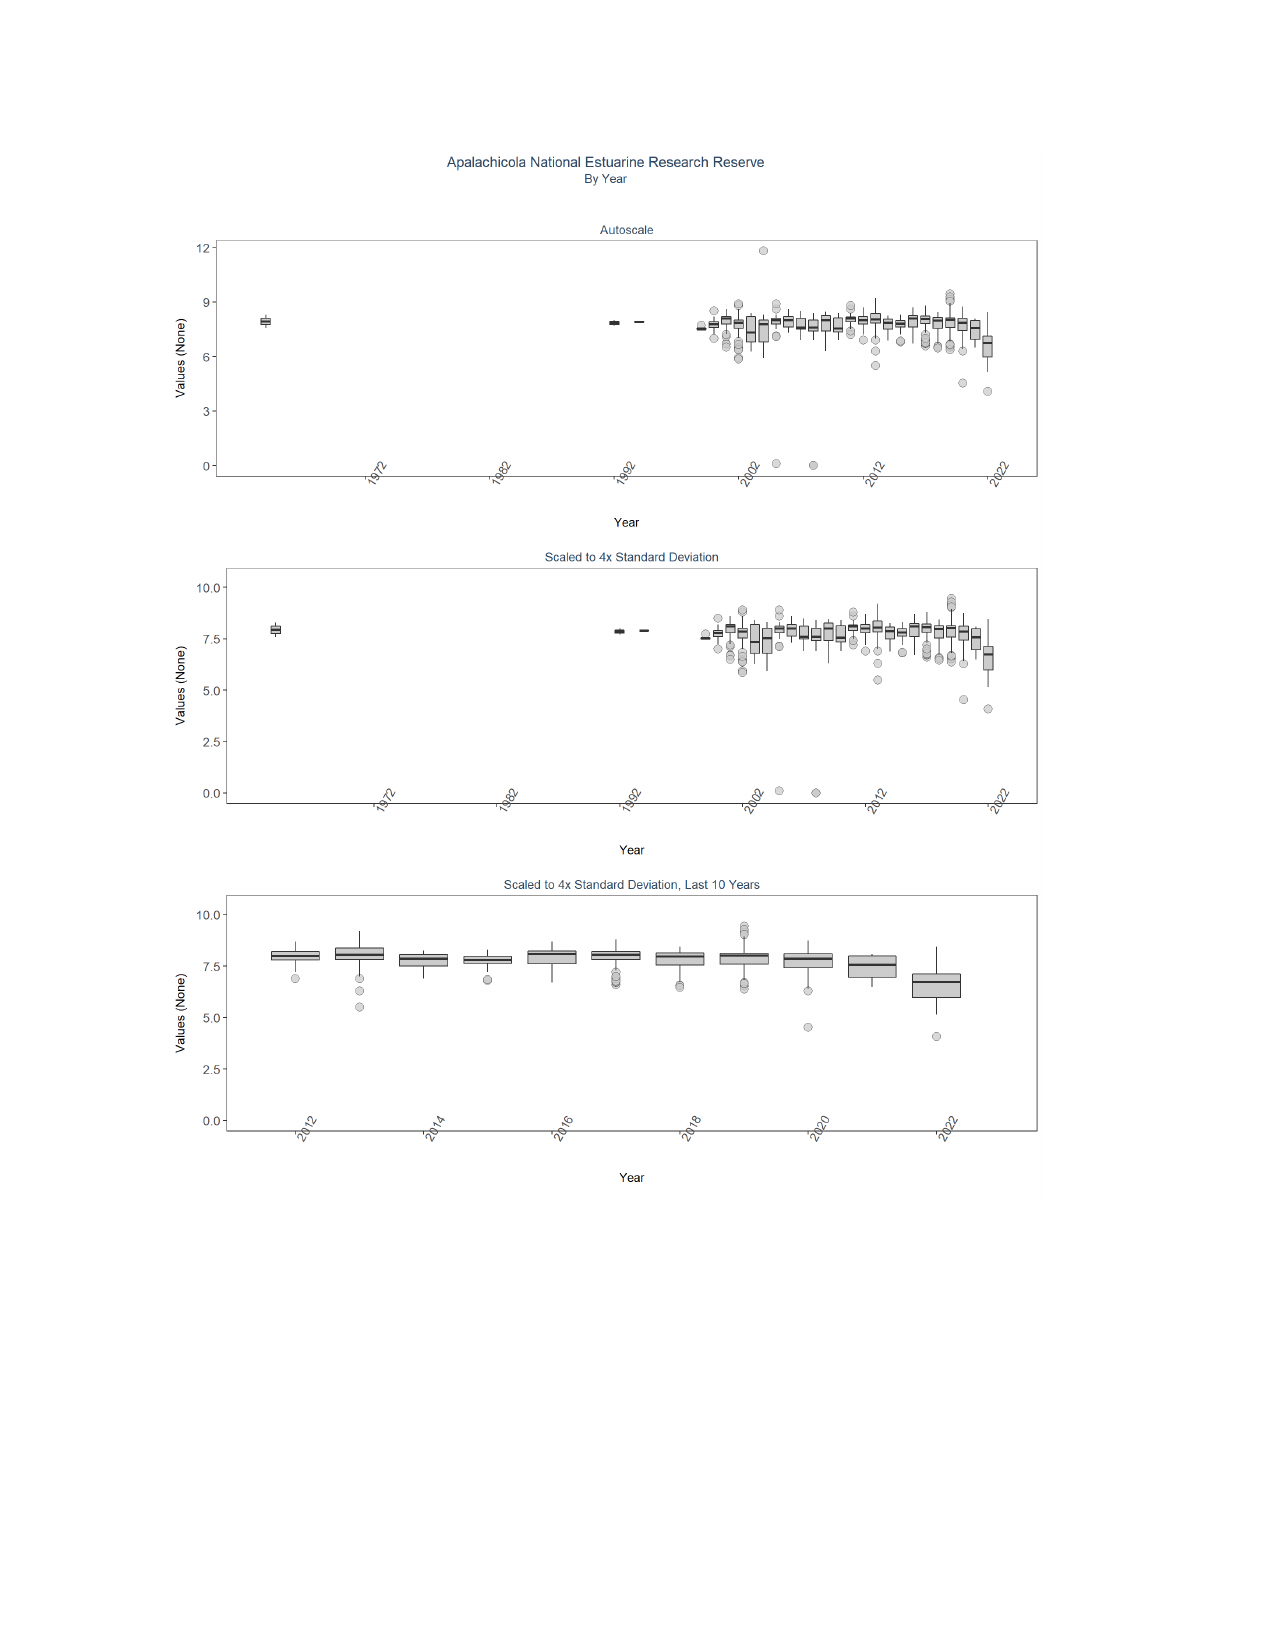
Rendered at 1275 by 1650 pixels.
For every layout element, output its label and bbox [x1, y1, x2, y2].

picture [168, 150, 1044, 1200]
